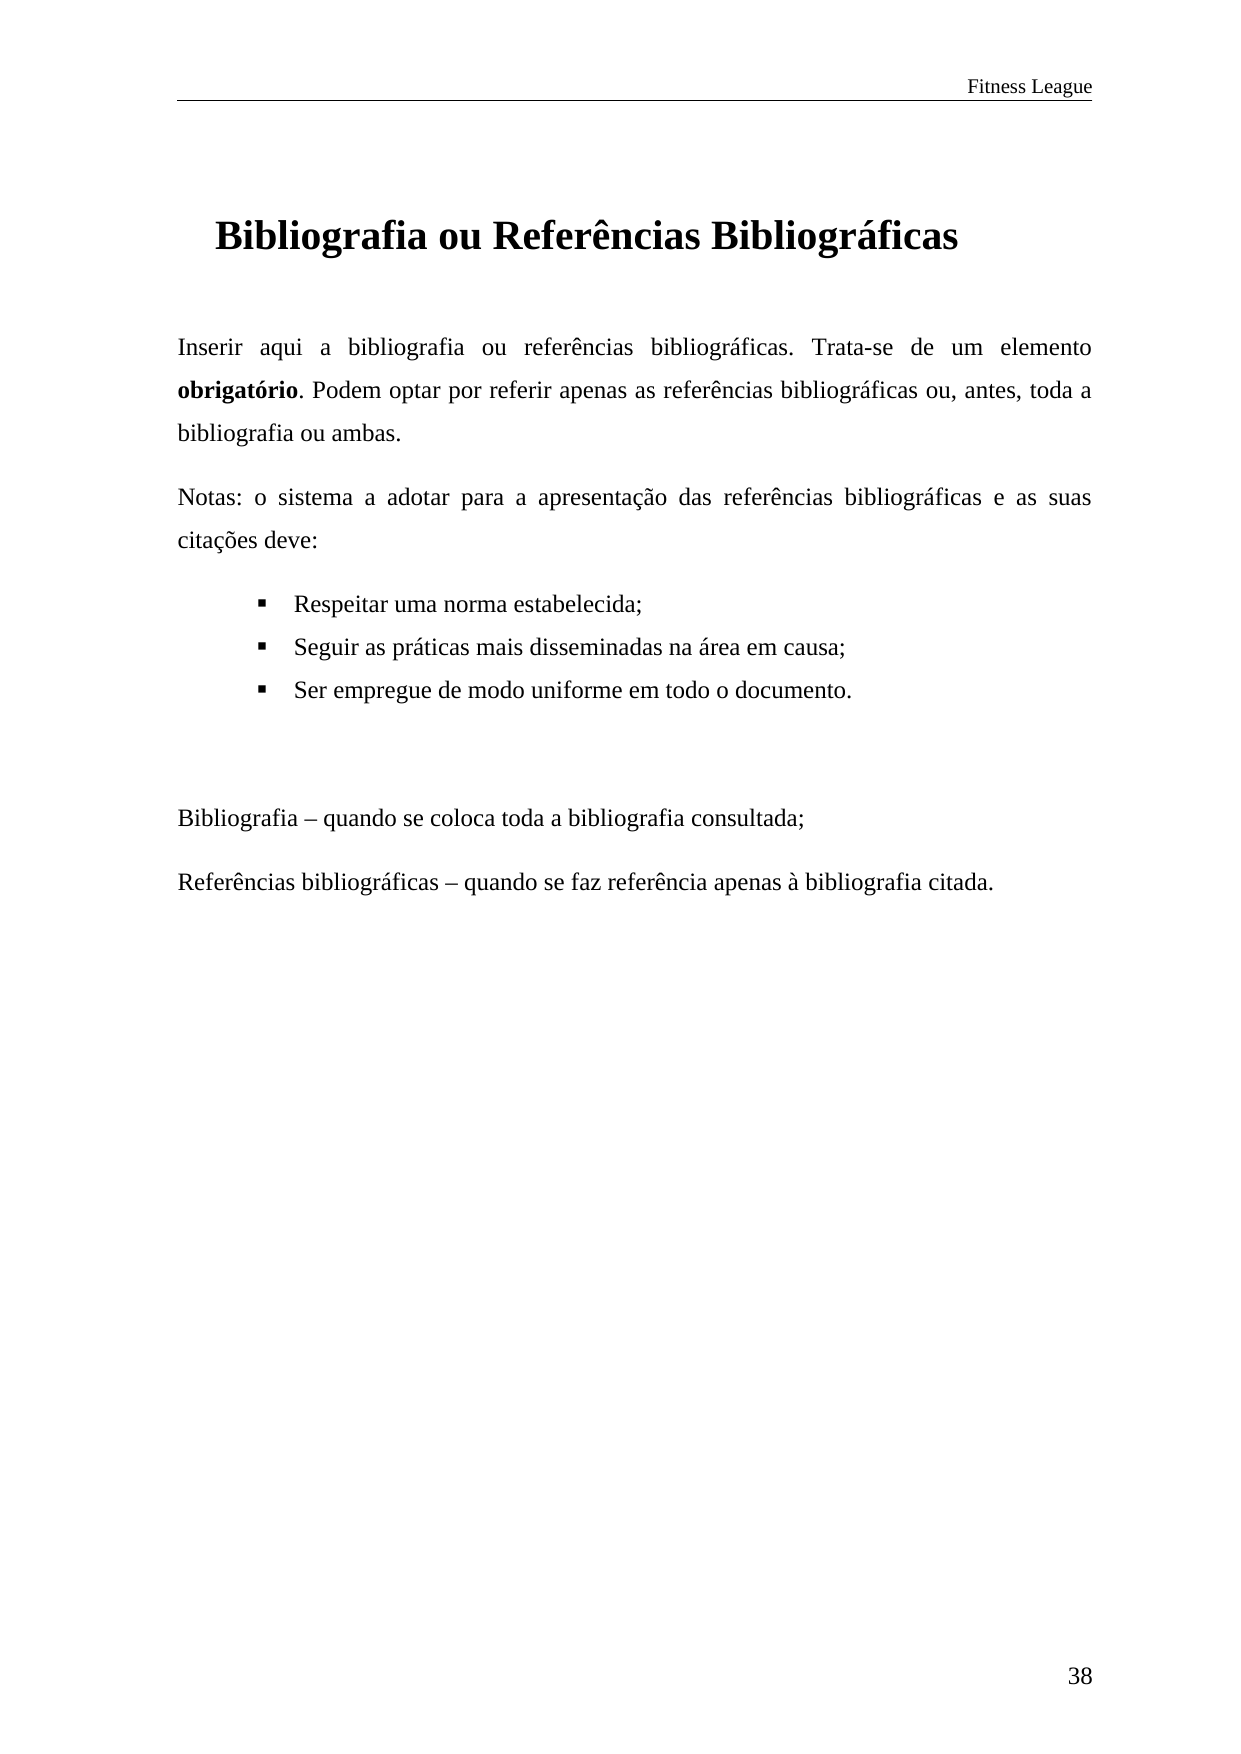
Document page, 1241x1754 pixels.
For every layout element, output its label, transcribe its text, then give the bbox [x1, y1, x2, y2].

text Bibliografia – quando se coloca toda a bibliografia consultada; [177, 803, 1092, 832]
list Seguir as práticas mais disseminadas na área em causa; [256, 632, 1092, 661]
text Referências bibliográficas – quando se faz referência apenas à bibliografia citada. [177, 867, 1092, 896]
text Inserir aqui a bibliografia ou referências bibliográficas. Trata-se de um elemento obrigatório. Podem optar por referir apenas as referências bibliográficas ou, antes, toda a bibliografia ou ambas. [177, 332, 1092, 447]
text Notas: o sistema a adotar para a apresentação das referências bibliográficas e as suas citações deve: [177, 482, 1092, 554]
list Ser empregue de modo uniforme em todo o documento. [256, 676, 1092, 704]
list Respeitar uma norma estabelecida; [256, 589, 1092, 618]
subtitle Bibliografia ou Referências Bibliográficas [215, 210, 1092, 258]
